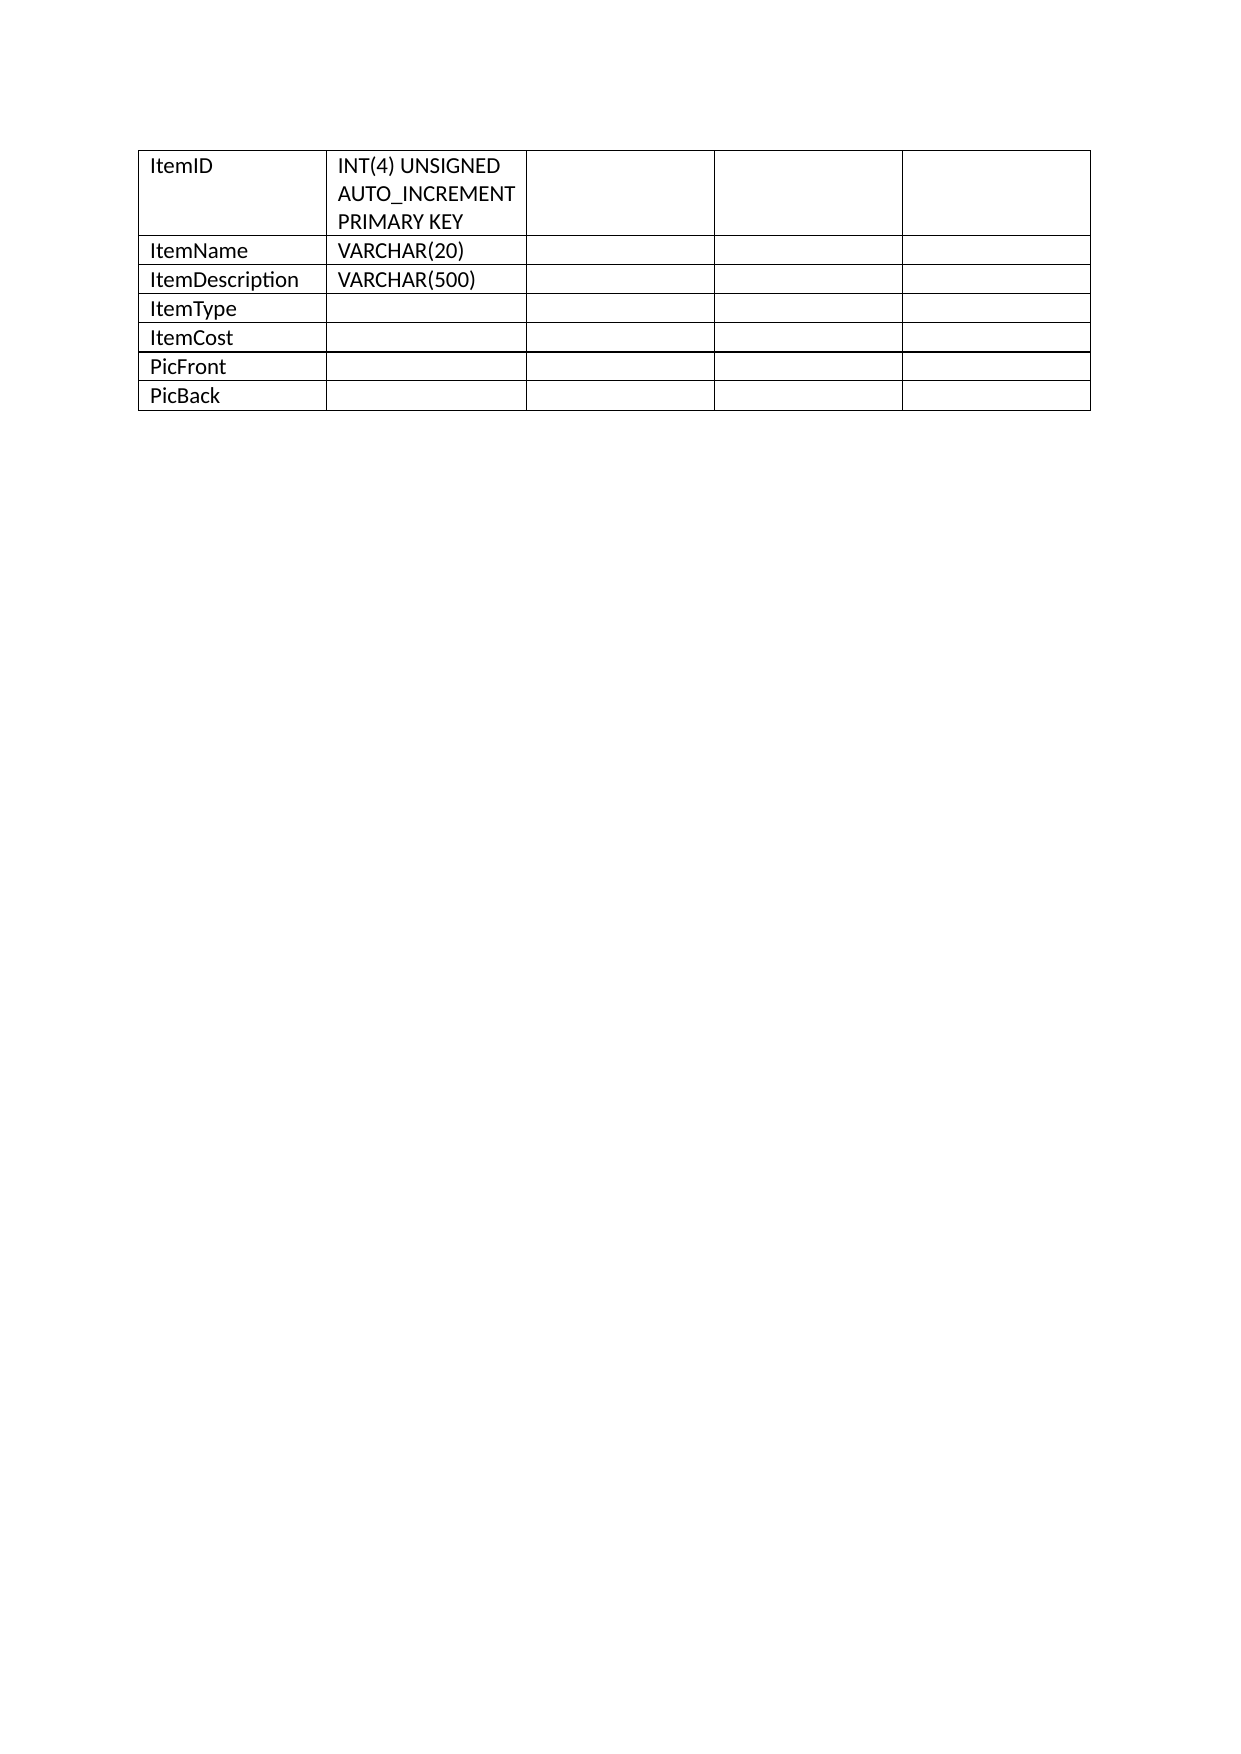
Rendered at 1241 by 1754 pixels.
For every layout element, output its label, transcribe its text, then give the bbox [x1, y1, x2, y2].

table_cell [903, 265, 1090, 293]
table_cell [715, 381, 902, 409]
table_cell [327, 294, 526, 322]
table_cell [903, 294, 1090, 322]
table_cell [527, 265, 714, 293]
table_cell [903, 236, 1090, 264]
table_cell [527, 236, 714, 264]
table_cell INT(4) UNSIGNED AUTO_INCREMENT PRIMARY KEY [327, 151, 526, 235]
table_cell [903, 353, 1090, 380]
table_cell VARCHAR(500) [327, 265, 526, 293]
table_cell [715, 294, 902, 322]
table_cell [327, 353, 526, 380]
table_cell [715, 151, 902, 235]
table_cell [527, 381, 714, 409]
table_cell ItemID [139, 151, 326, 235]
table_cell [327, 381, 526, 409]
table_cell [527, 353, 714, 380]
table_cell [715, 353, 902, 380]
table_cell [715, 323, 902, 351]
table_cell VARCHAR(20) [327, 236, 526, 264]
table_cell [527, 151, 714, 235]
table_cell ItemCost [139, 323, 326, 351]
table_cell [527, 294, 714, 322]
table_cell [527, 323, 714, 351]
table_cell ItemName [139, 236, 326, 264]
table_cell ItemType [139, 294, 326, 322]
table_cell [715, 265, 902, 293]
table_cell [715, 236, 902, 264]
table_cell [327, 323, 526, 351]
table_cell [903, 151, 1090, 235]
table_cell ItemDescription [139, 265, 326, 293]
table_cell PicFront [139, 353, 326, 380]
table_cell PicBack [139, 381, 326, 409]
table_cell [903, 381, 1090, 409]
table_cell [903, 323, 1090, 351]
